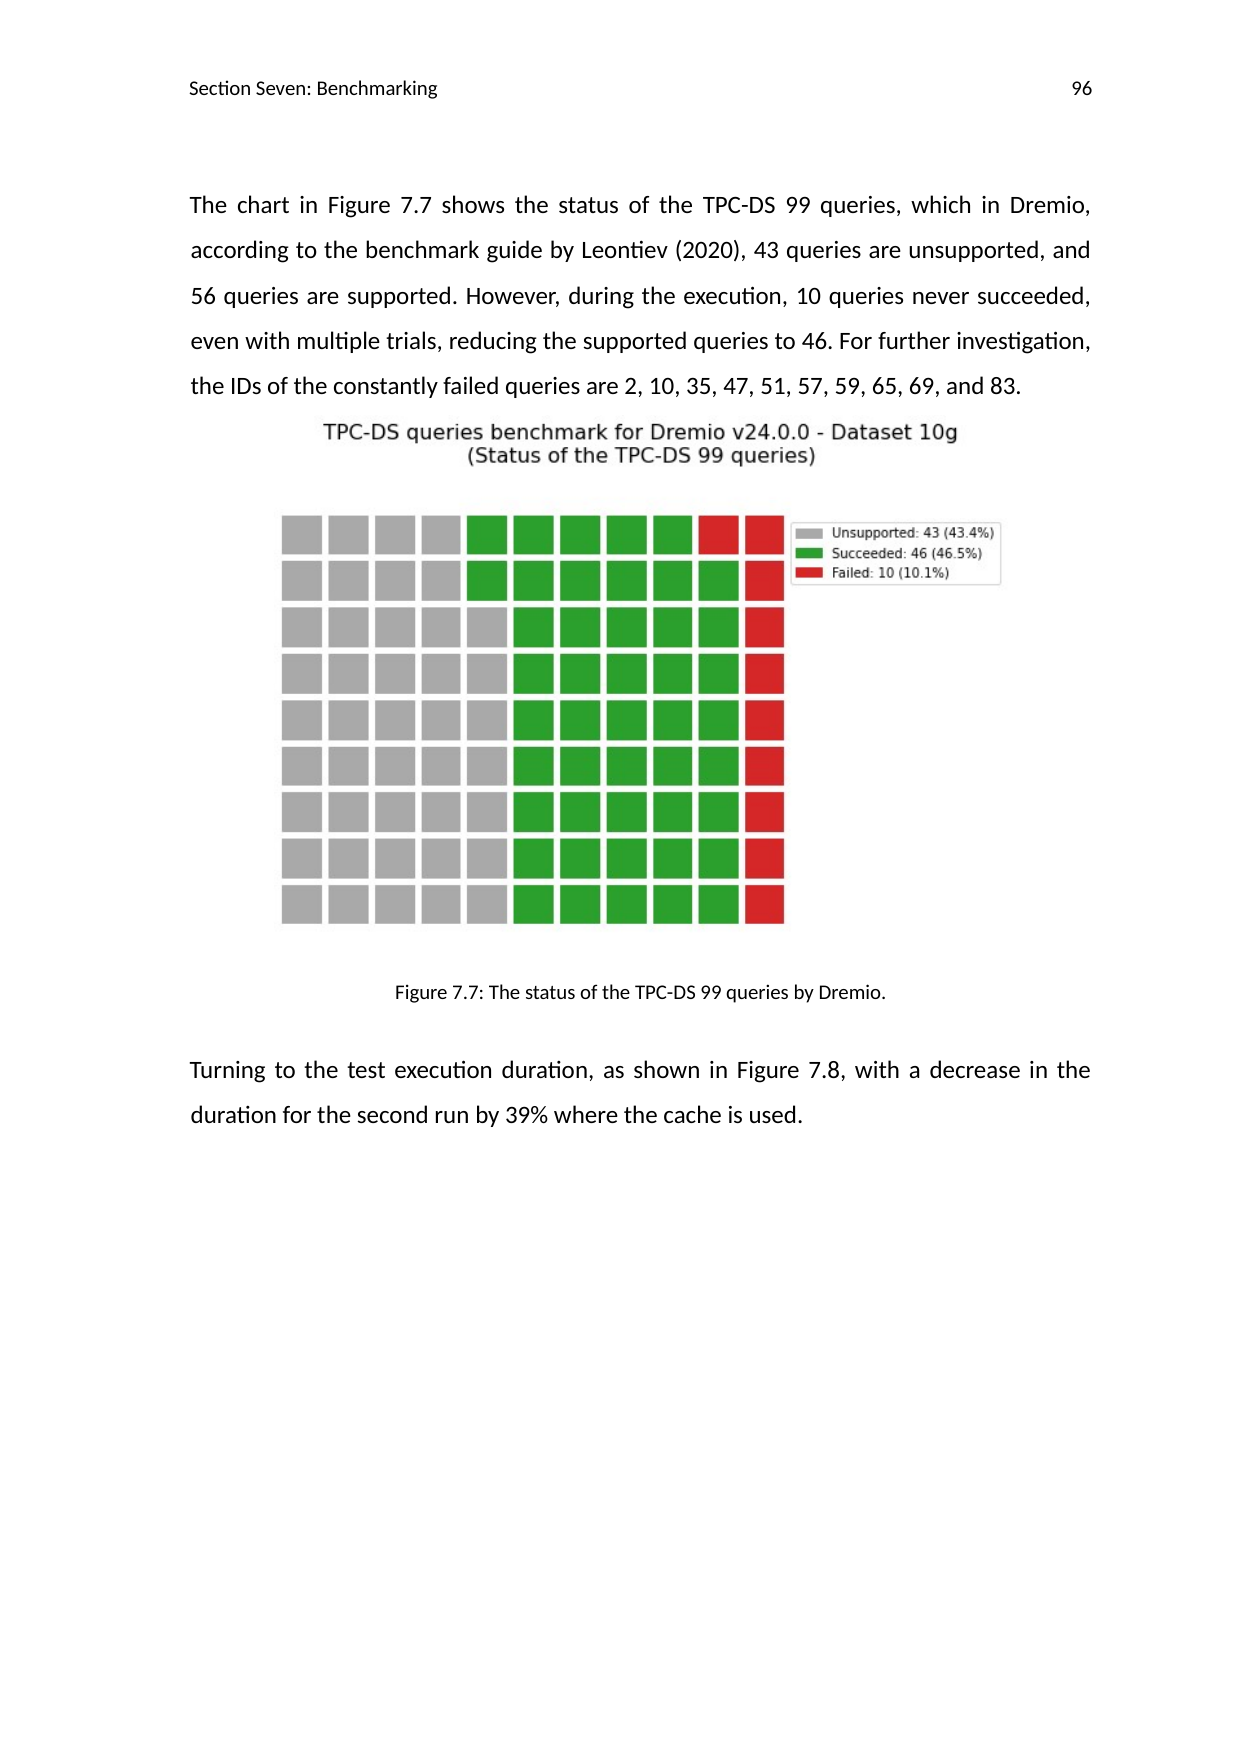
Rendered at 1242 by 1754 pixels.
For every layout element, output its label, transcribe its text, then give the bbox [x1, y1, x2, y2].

picture [273, 415, 1008, 933]
text Figure 7.7: The status of the TPC-DS 99 queries by Dremio. [193, 979, 1088, 1004]
text The chart in Figure 7.7 shows the status of the TPC-DS 99 queries, which in Dremio, according to the benchmark guide by Leontiev (2020), 43 queries are unsupported, and 56 queries are supported. However, during the execution, 10 queries never succeeded, even with multiple trials, reducing the supported queries to 46. For further investigation, the IDs of the constantly failed queries are 2, 10, 35, 47, 51, 57, 59, 65, 69, and 83. [189, 189, 1092, 401]
text Turning to the test execution duration, as shown in Figure 7.8, with a decrease in the duration for the second run by 39% where the cache is used. [189, 1054, 1092, 1130]
